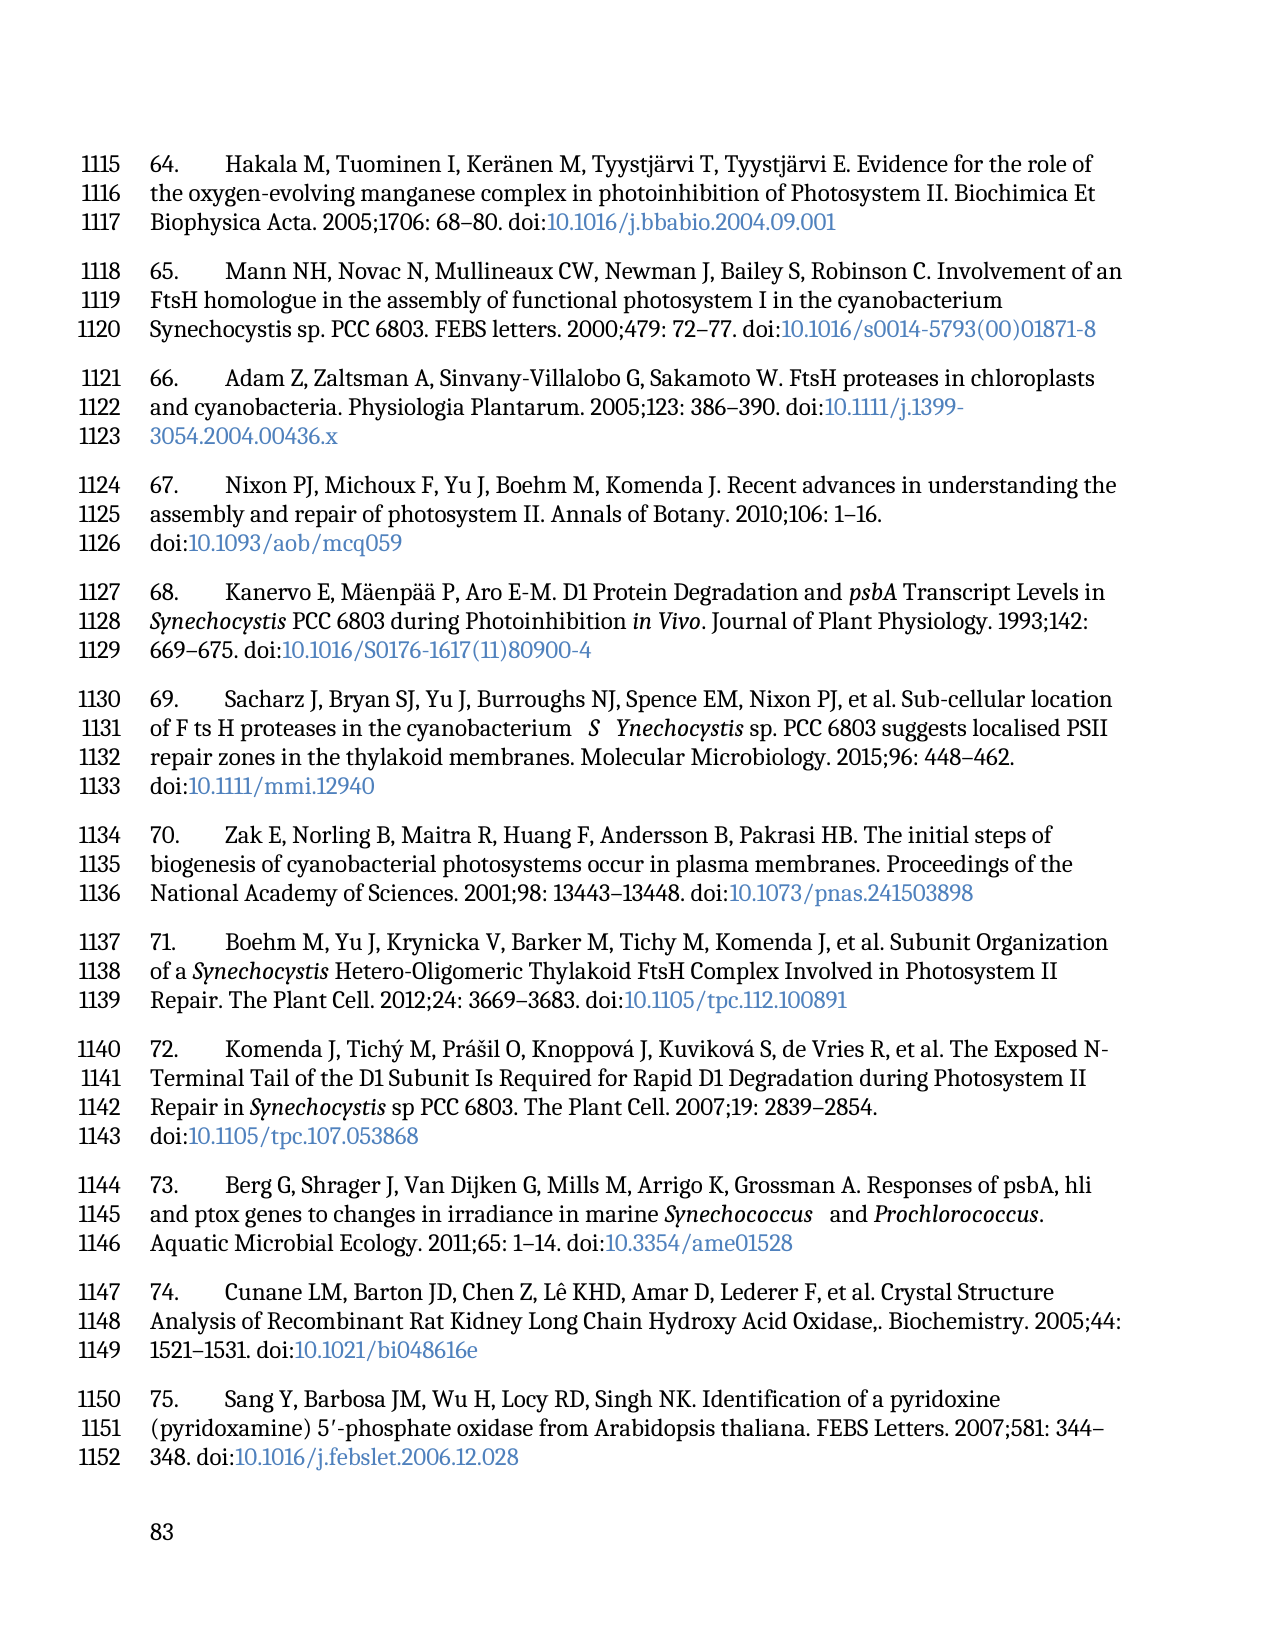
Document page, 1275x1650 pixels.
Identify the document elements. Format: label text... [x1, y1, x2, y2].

text 67. Nixon PJ, Michoux F, Yu J, Boehm M, Komenda J. Recent advances in understanding the assembly and repair of photosystem II. Annals of Botany. 2010;106: 1–16. doi:10.1093/aob/mcq059 [150, 471, 1125, 557]
text 64. Hakala M, Tuominen I, Keränen M, Tyystjärvi T, Tyystjärvi E. Evidence for the role of the oxygen-evolving manganese complex in photoinhibition of Photosystem II. Biochimica Et Biophysica Acta. 2005;1706: 68–80. doi:10.1016/j.bbabio.2004.09.001 [150, 150, 1125, 236]
text 70. Zak E, Norling B, Maitra R, Huang F, Andersson B, Pakrasi HB. The initial steps of biogenesis of cyanobacterial photosystems occur in plasma membranes. Proceedings of the National Academy of Sciences. 2001;98: 13443–13448. doi:10.1073/pnas.241503898 [150, 821, 1125, 907]
text 71. Boehm M, Yu J, Krynicka V, Barker M, Tichy M, Komenda J, et al. Subunit Organization of a Synechocystis Hetero-Oligomeric Thylakoid FtsH Complex Involved in Photosystem II Repair. The Plant Cell. 2012;24: 3669–3683. doi:10.1105/tpc.112.100891 [150, 928, 1125, 1014]
text 66. Adam Z, Zaltsman A, Sinvany-Villalobo G, Sakamoto W. FtsH proteases in chloroplasts and cyanobacteria. Physiologia Plantarum. 2005;123: 386–390. doi:10.1111/j.1399-3054.2004.00436.x [150, 364, 1125, 450]
text 72. Komenda J, Tichý M, Prášil O, Knoppová J, Kuviková S, de Vries R, et al. The Exposed N-Terminal Tail of the D1 Subunit Is Required for Rapid D1 Degradation during Photosystem II Repair in Synechocystis sp PCC 6803. The Plant Cell. 2007;19: 2839–2854. doi:10.1105/tpc.107.053868 [150, 1035, 1125, 1150]
text 74. Cunane LM, Barton JD, Chen Z, Lê KHD, Amar D, Lederer F, et al. Crystal Structure Analysis of Recombinant Rat Kidney Long Chain Hydroxy Acid Oxidase,. Biochemistry. 2005;44: 1521–1531. doi:10.1021/bi048616e [150, 1278, 1125, 1364]
text 65. Mann NH, Novac N, Mullineaux CW, Newman J, Bailey S, Robinson C. Involvement of an FtsH homologue in the assembly of functional photosystem I in the cyanobacterium Synechocystis sp. PCC 6803. FEBS letters. 2000;479: 72–77. doi:10.1016/s0014-5793(00)01871-8 [150, 257, 1125, 343]
text 75. Sang Y, Barbosa JM, Wu H, Locy RD, Singh NK. Identification of a pyridoxine (pyridoxamine) 5-phosphate oxidase from Arabidopsis thaliana. FEBS Letters. 2007;581: 344–348. doi:10.1016/j.febslet.2006.12.028 [150, 1385, 1125, 1472]
text 69. Sacharz J, Bryan SJ, Yu J, Burroughs NJ, Spence EM, Nixon PJ, et al. Sub-cellular location of F ts H proteases in the cyanobacterium S Ynechocystis sp. PCC 6803 suggests localised PSII repair zones in the thylakoid membranes. Molecular Microbiology. 2015;96: 448–462. doi:10.1111/mmi.12940 [150, 685, 1125, 800]
text 68. Kanervo E, Mäenpää P, Aro E-M. D1 Protein Degradation and psbA Transcript Levels in Synechocystis PCC 6803 during Photoinhibition in Vivo. Journal of Plant Physiology. 1993;142: 669–675. doi:10.1016/S0176-1617(11)80900-4 [150, 578, 1125, 664]
text 73. Berg G, Shrager J, Van Dijken G, Mills M, Arrigo K, Grossman A. Responses of psbA, hli and ptox genes to changes in irradiance in marine Synechococcus and Prochlorococcus. Aquatic Microbial Ecology. 2011;65: 1–14. doi:10.3354/ame01528 [150, 1171, 1125, 1257]
